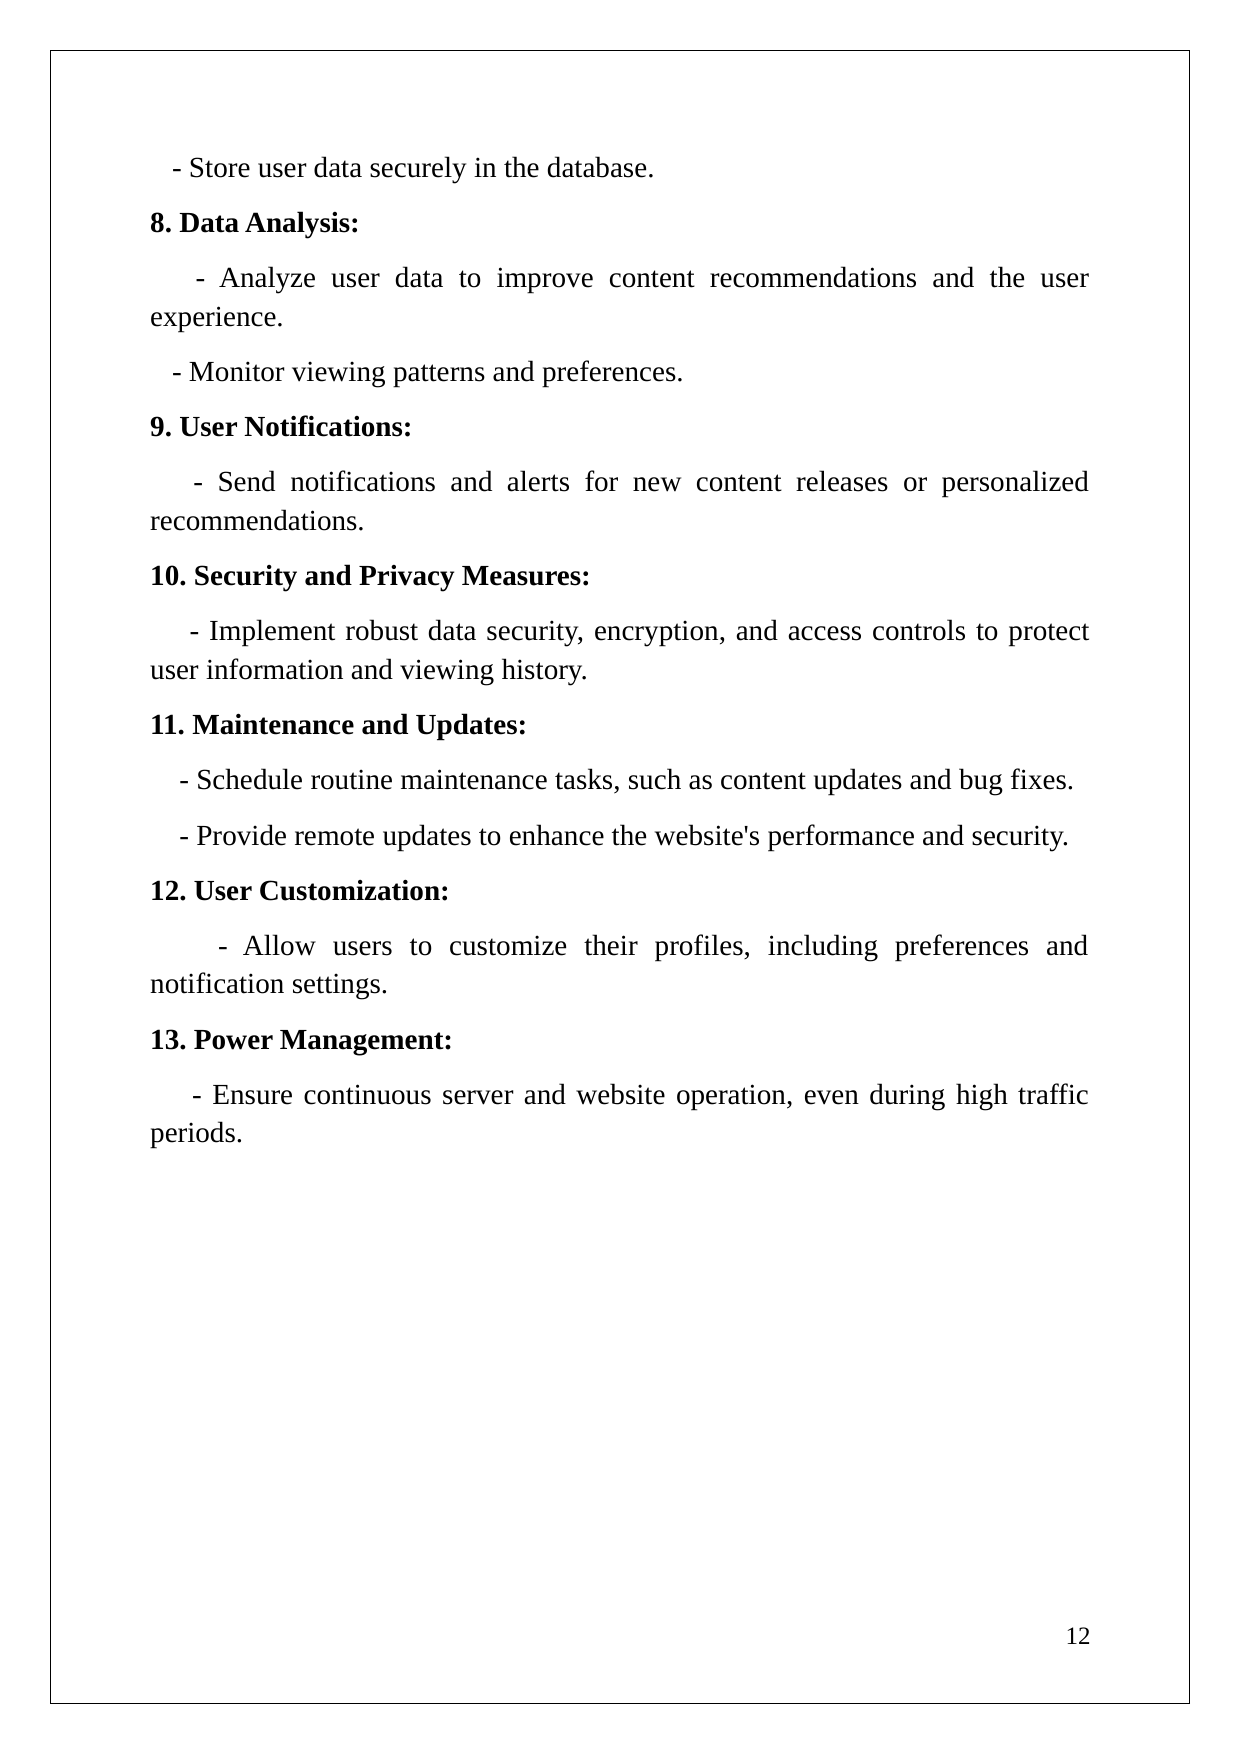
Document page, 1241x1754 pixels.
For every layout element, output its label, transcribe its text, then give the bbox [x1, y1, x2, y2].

text 11. Maintenance and Updates: [150, 707, 1090, 741]
text - Allow users to customize their profiles, including preferences and notification settings. [150, 928, 1090, 1000]
text 12. User Customization: [150, 873, 1090, 906]
text 10. Security and Privacy Measures: [150, 558, 1090, 592]
text 9. User Notifications: [150, 409, 1090, 443]
text - Provide remote updates to enhance the website's performance and security. [150, 818, 1090, 851]
text - Schedule routine maintenance tasks, such as content updates and bug fixes. [150, 762, 1090, 796]
text - Store user data securely in the database. [150, 150, 1090, 183]
text 8. Data Analysis: [150, 205, 1090, 239]
text 13. Power Management: [150, 1022, 1090, 1055]
text - Ensure continuous server and website operation, even during high traffic periods. [150, 1077, 1090, 1149]
text - Monitor viewing patterns and preferences. [150, 354, 1090, 388]
text - Analyze user data to improve content recommendations and the user experience. [150, 260, 1090, 332]
text - Implement robust data security, encryption, and access controls to protect user information and viewing history. [150, 613, 1090, 686]
text - Send notifications and alerts for new content releases or personalized recommendations. [150, 464, 1090, 537]
